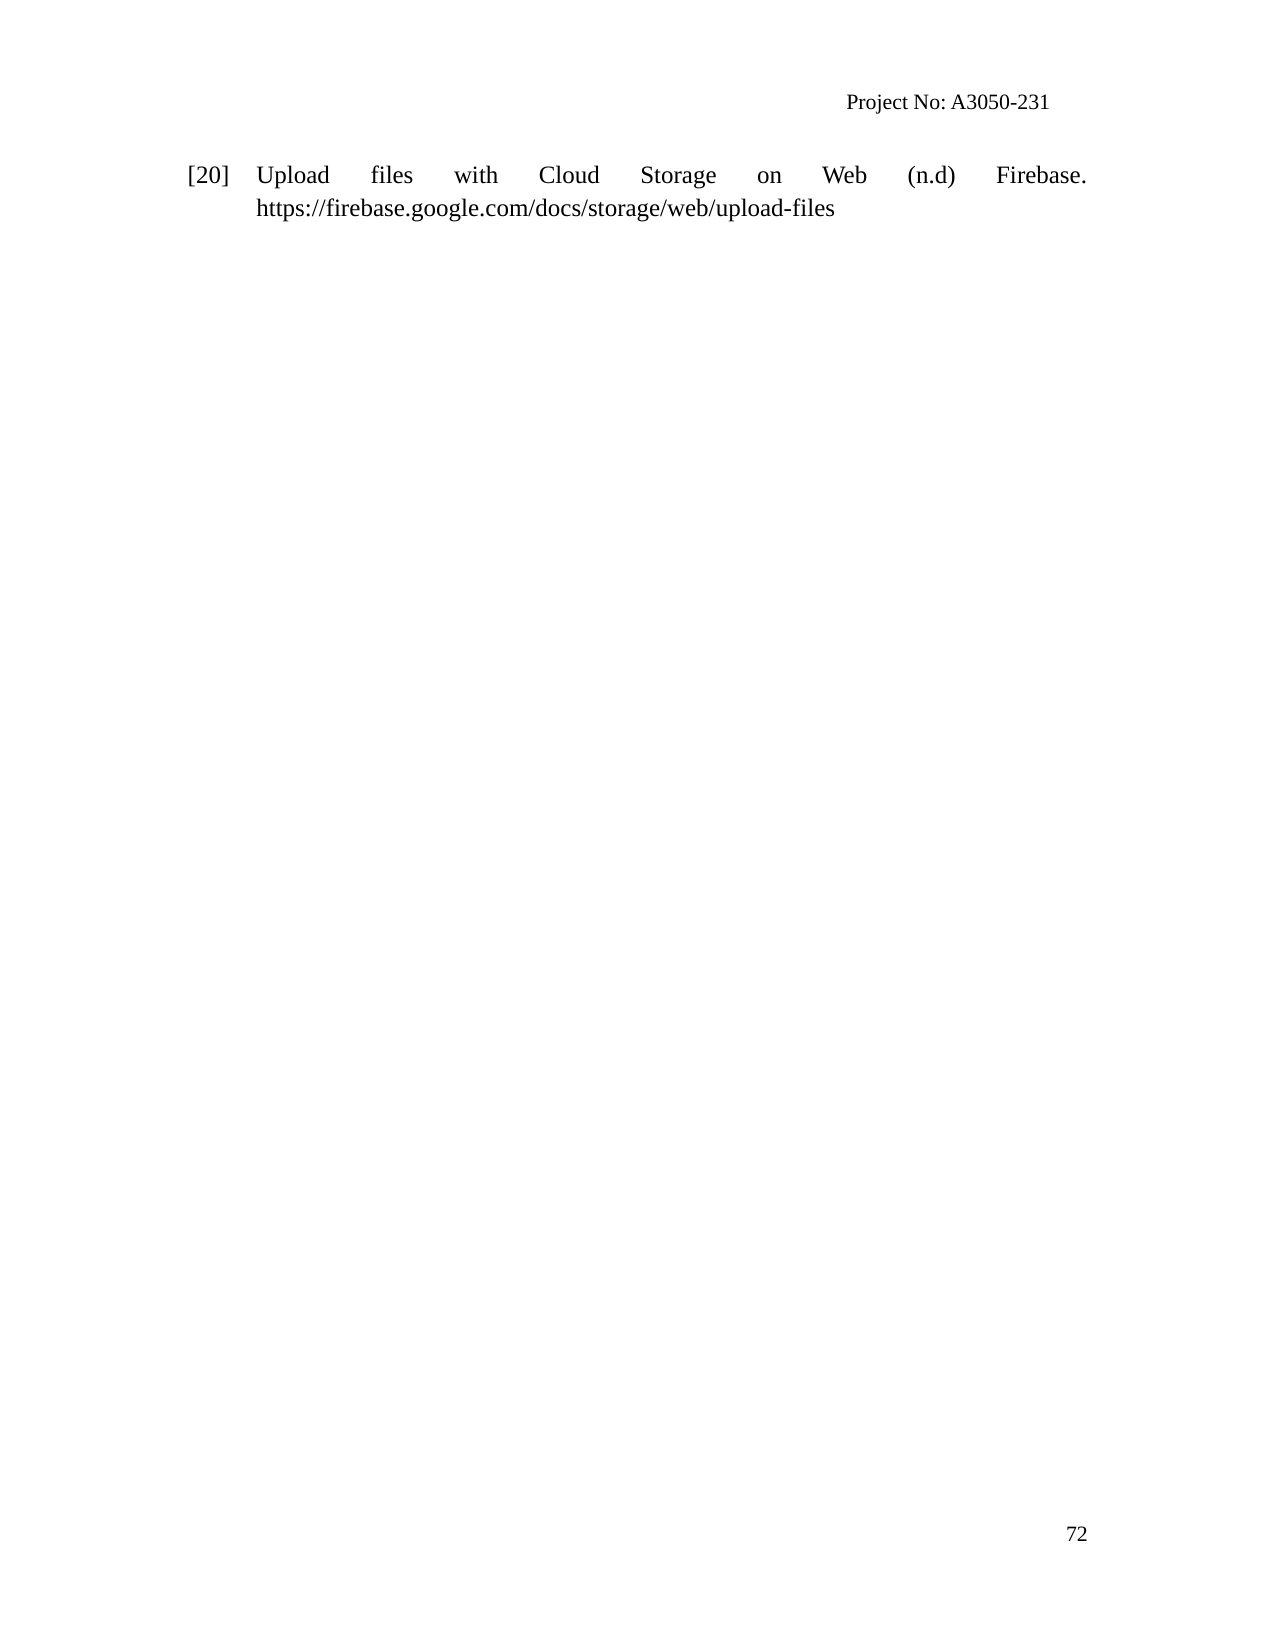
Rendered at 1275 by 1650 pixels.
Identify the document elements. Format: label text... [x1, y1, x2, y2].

text [20] Upload files with Cloud Storage on Web (n.d) Firebase. https://firebase.google.com/docs/storage/web/upload-files [187, 159, 1087, 224]
